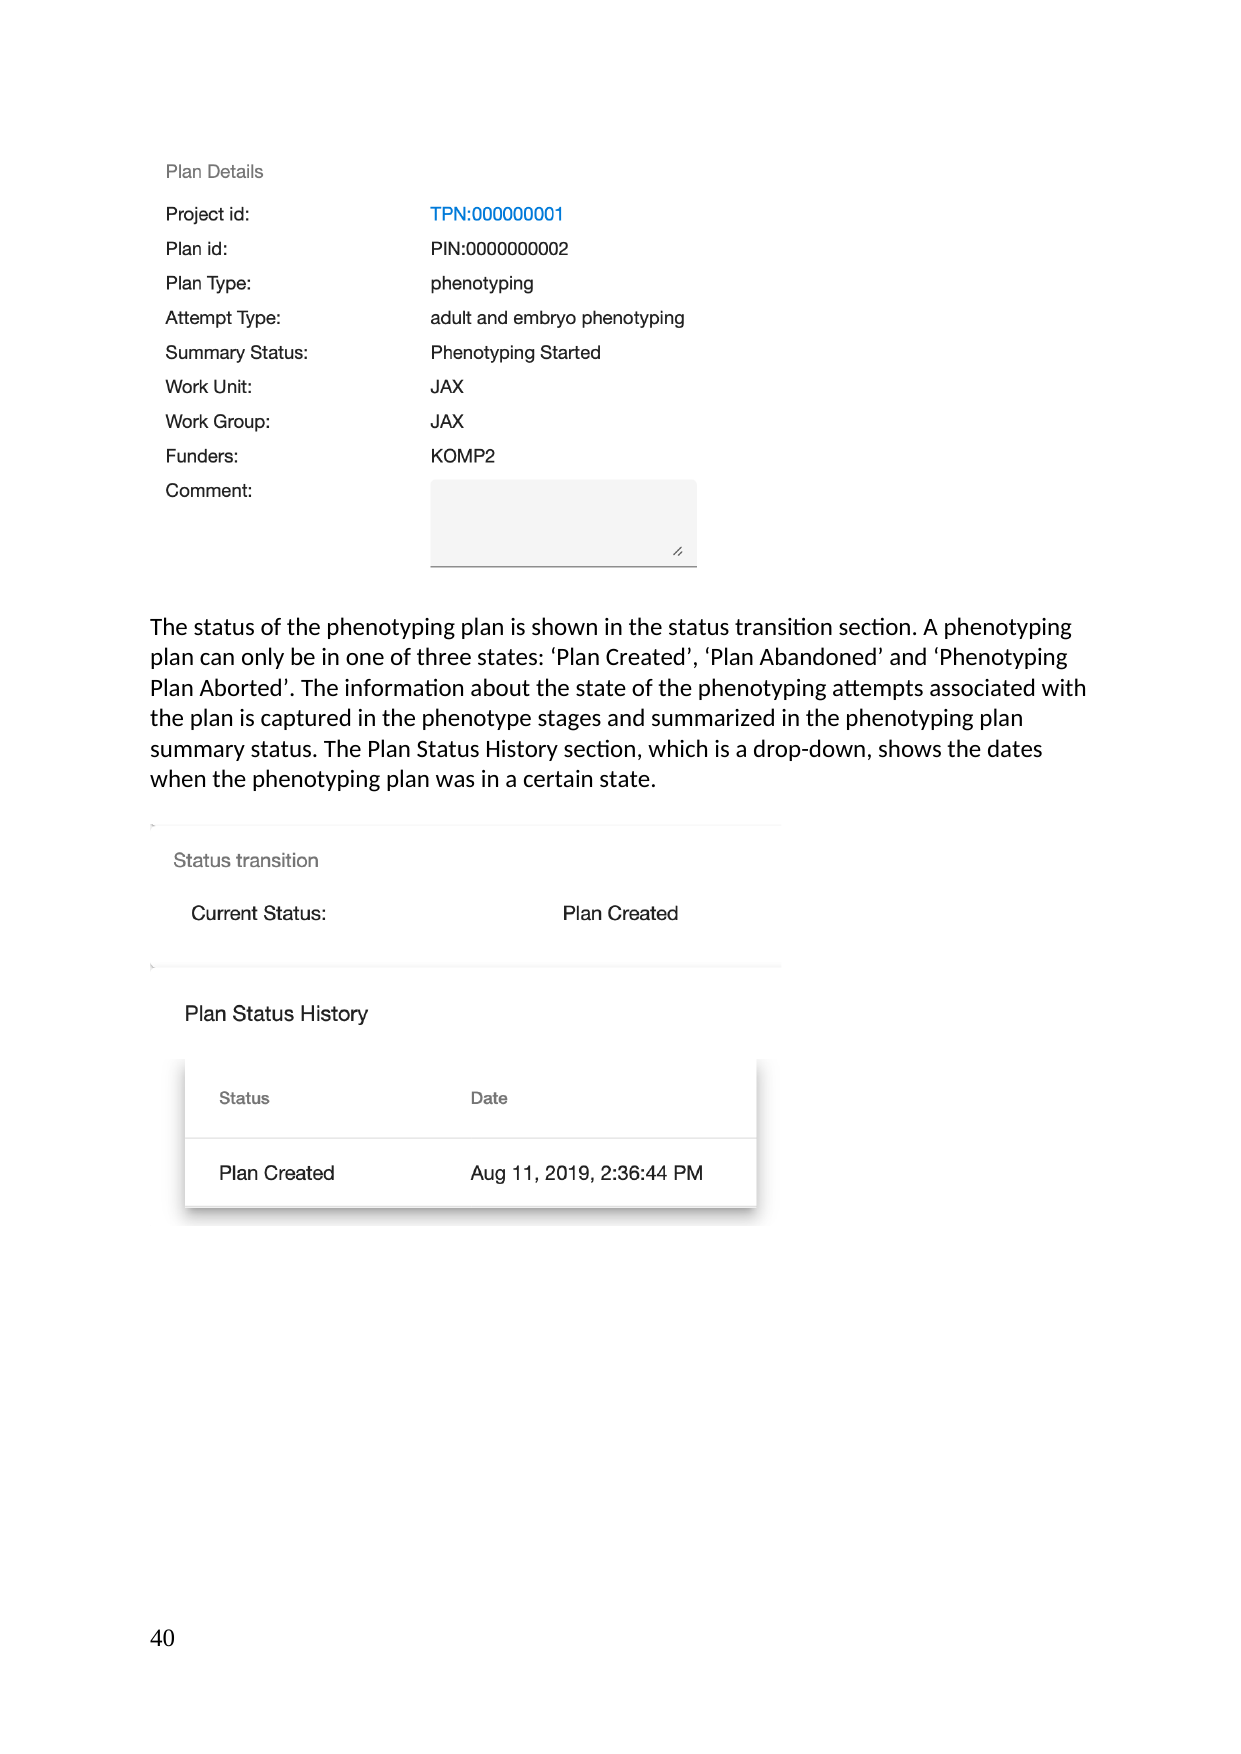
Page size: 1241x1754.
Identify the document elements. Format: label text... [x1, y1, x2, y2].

picture [150, 150, 754, 581]
text The status of the phenotyping plan is shown in the status transition section. A phenotyping plan can only be in one of three states: ‘Plan Created’, ‘Plan Abandoned’ and ‘Phenotyping Plan Aborted’. The information about the state of the phenotyping attempts associated with the plan is captured in the phenotype stages and summarized in the phenotyping plan summary status. The Plan Status History section, which is a drop-down, shows the dates when the phenotyping plan was in a certain state. [150, 611, 1090, 794]
picture [150, 824, 782, 1226]
